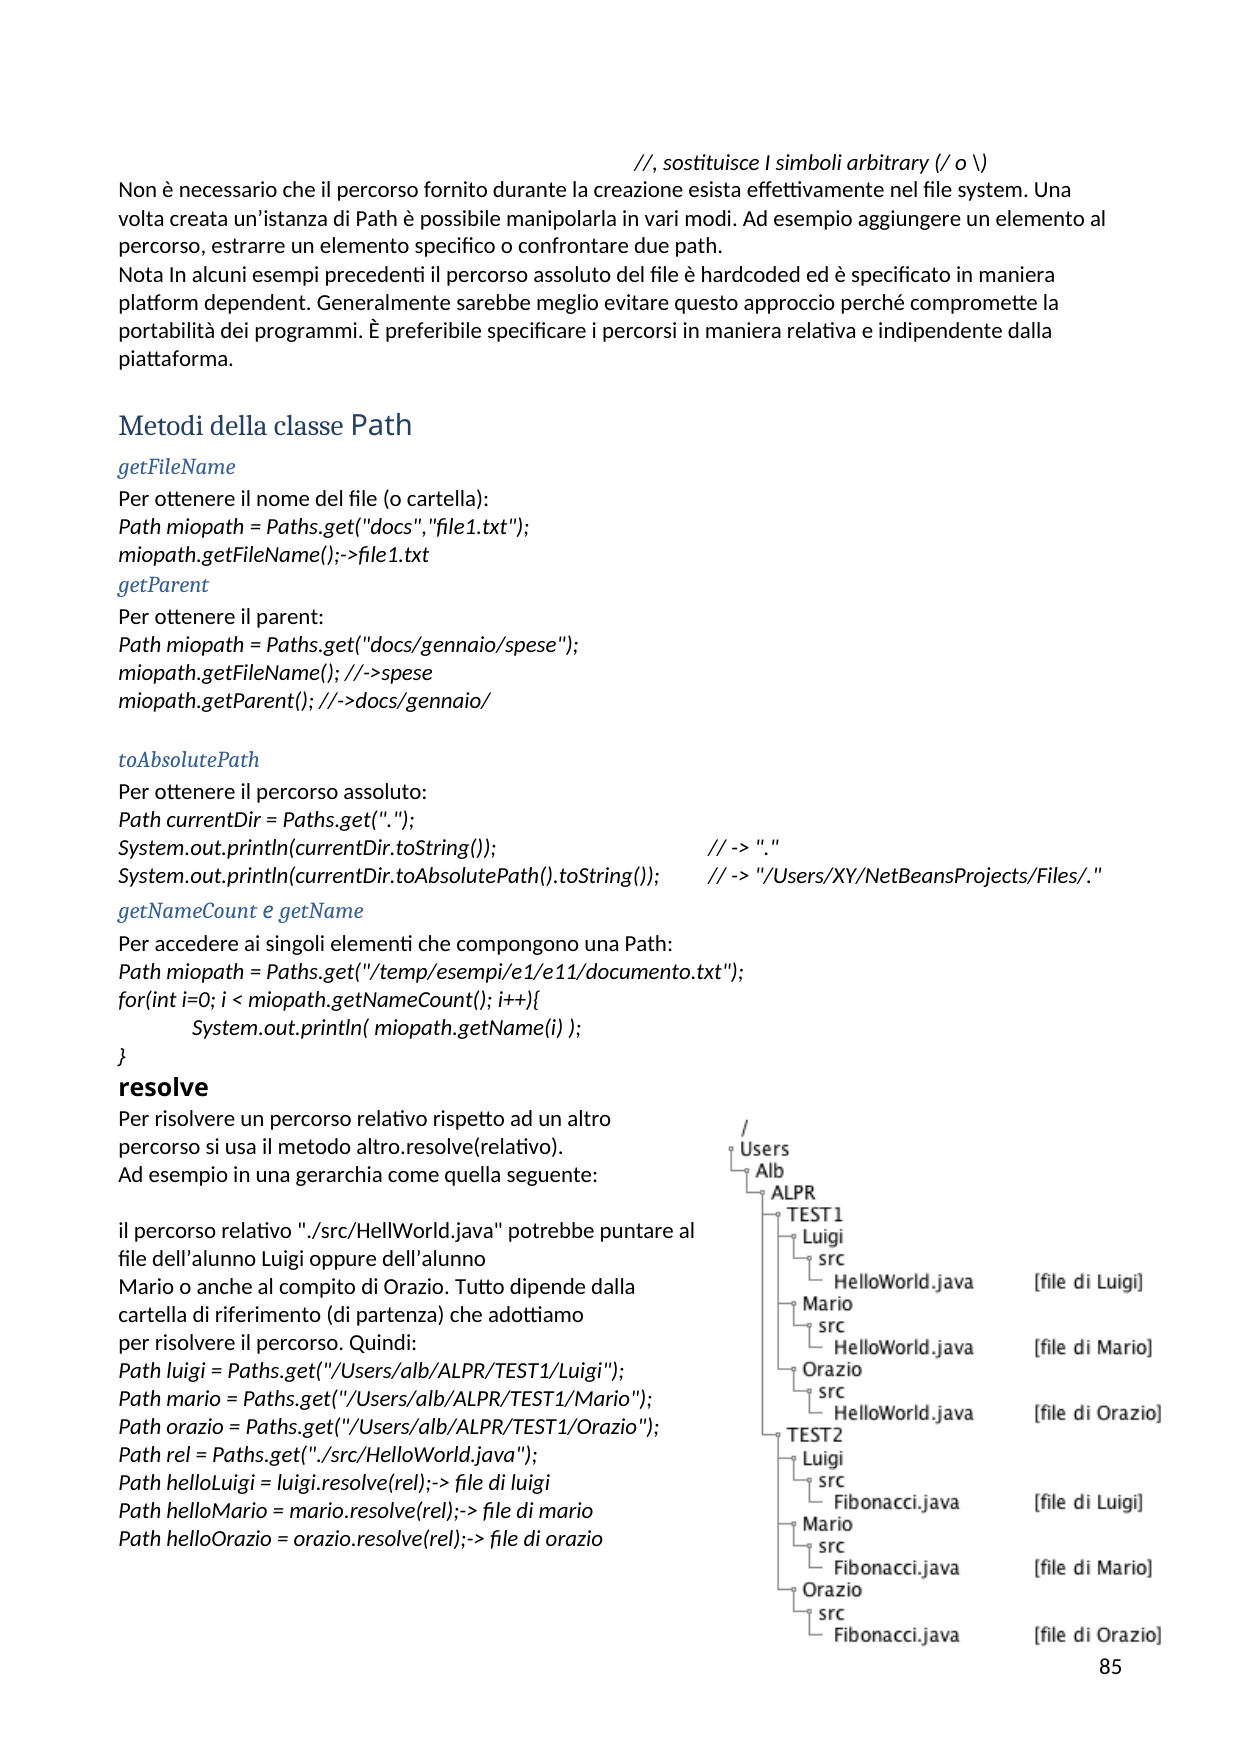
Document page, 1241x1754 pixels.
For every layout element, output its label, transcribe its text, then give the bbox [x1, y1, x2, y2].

text Nota In alcuni esempi precedenti il percorso assoluto del file è hardcoded ed è specificato in maniera platform dependent. Generalmente sarebbe meglio evitare questo approccio perché compromette la portabilità dei programmi. È preferibile specificare i percorsi in maniera relativa e indipendente dalla piattaforma. [118, 260, 1122, 372]
text Path miopath = Paths.get("/temp/esempi/e1/e11/documento.txt"); [118, 957, 1122, 986]
text Mario o anche al compito di Orazio. Tutto dipende dalla cartella di riferimento (di partenza) che adottiamo [118, 1272, 715, 1328]
text miopath.getParent(); //->docs/gennaio/ [118, 686, 1122, 714]
text Path currentDir = Paths.get("."); [118, 805, 1122, 833]
text Path helloMario = mario.resolve(rel);-> file di mario [118, 1496, 715, 1524]
text Path rel = Paths.get("./src/HelloWorld.java"); [118, 1440, 715, 1468]
text miopath.getFileName(); //->spese [118, 658, 1122, 686]
text Per ottenere il nome del file (o cartella): [118, 484, 1122, 512]
text System.out.println( miopath.getName(i) ); [118, 1013, 1122, 1042]
text Path orazio = Paths.get("/Users/alb/ALPR/TEST1/Orazio"); [118, 1412, 715, 1440]
subtitle getNameCount e getName [118, 893, 1122, 925]
text System.out.println(currentDir.toAbsolutePath().toString()); // -> "/Users/XY/NetBeansProjects/Files/." [118, 861, 1122, 889]
text Per accedere ai singoli elementi che compongono una Path: [118, 929, 1122, 957]
text Per ottenere il percorso assoluto: [118, 777, 1122, 805]
text Path luigi = Paths.get("/Users/alb/ALPR/TEST1/Luigi"); [118, 1356, 715, 1384]
text Path mario = Paths.get("/Users/alb/ALPR/TEST1/Mario"); [118, 1384, 715, 1412]
text Path helloOrazio = orazio.resolve(rel);-> file di orazio [118, 1524, 715, 1552]
text Path miopath = Paths.get("docs","file1.txt"); [118, 512, 1122, 540]
text per risolvere il percorso. Quindi: [118, 1328, 715, 1356]
subtitle getFileName [118, 454, 1122, 480]
text } [118, 1042, 1122, 1070]
text Per ottenere il parent: [118, 602, 1122, 630]
text //, sostituisce I simboli arbitrary (/ o \) [118, 148, 1122, 176]
subtitle getParent [118, 572, 1122, 598]
text il percorso relativo "./src/HellWorld.java" potrebbe puntare al file dell’alunno Luigi oppure dell’alunno [118, 1216, 715, 1272]
text Per risolvere un percorso relativo rispetto ad un altro percorso si usa il metodo altro.resolve(relativo). [118, 1104, 1122, 1160]
text for(int i=0; i < miopath.getNameCount(); i++){ [118, 986, 1122, 1013]
text miopath.getFileName();->file1.txt [118, 540, 1122, 568]
subtitle Metodi della classe Path [118, 404, 1122, 444]
text Ad esempio in una gerarchia come quella seguente: [118, 1160, 715, 1188]
text Non è necessario che il percorso fornito durante la creazione esista effettivamente nel file system. Una volta creata un’istanza di Path è possibile manipolarla in vari modi. Ad esempio aggiungere un elemento al percorso, estrarre un elemento specifico o confrontare due path. [118, 176, 1122, 260]
text Path miopath = Paths.get("docs/gennaio/spese"); [118, 630, 1122, 658]
text System.out.println(currentDir.toString()); // -> "." [118, 833, 1122, 861]
subtitle toAbsolutePath [118, 747, 1122, 773]
text resolve [118, 1070, 1122, 1104]
text Path helloLuigi = luigi.resolve(rel);-> file di luigi [118, 1468, 715, 1496]
